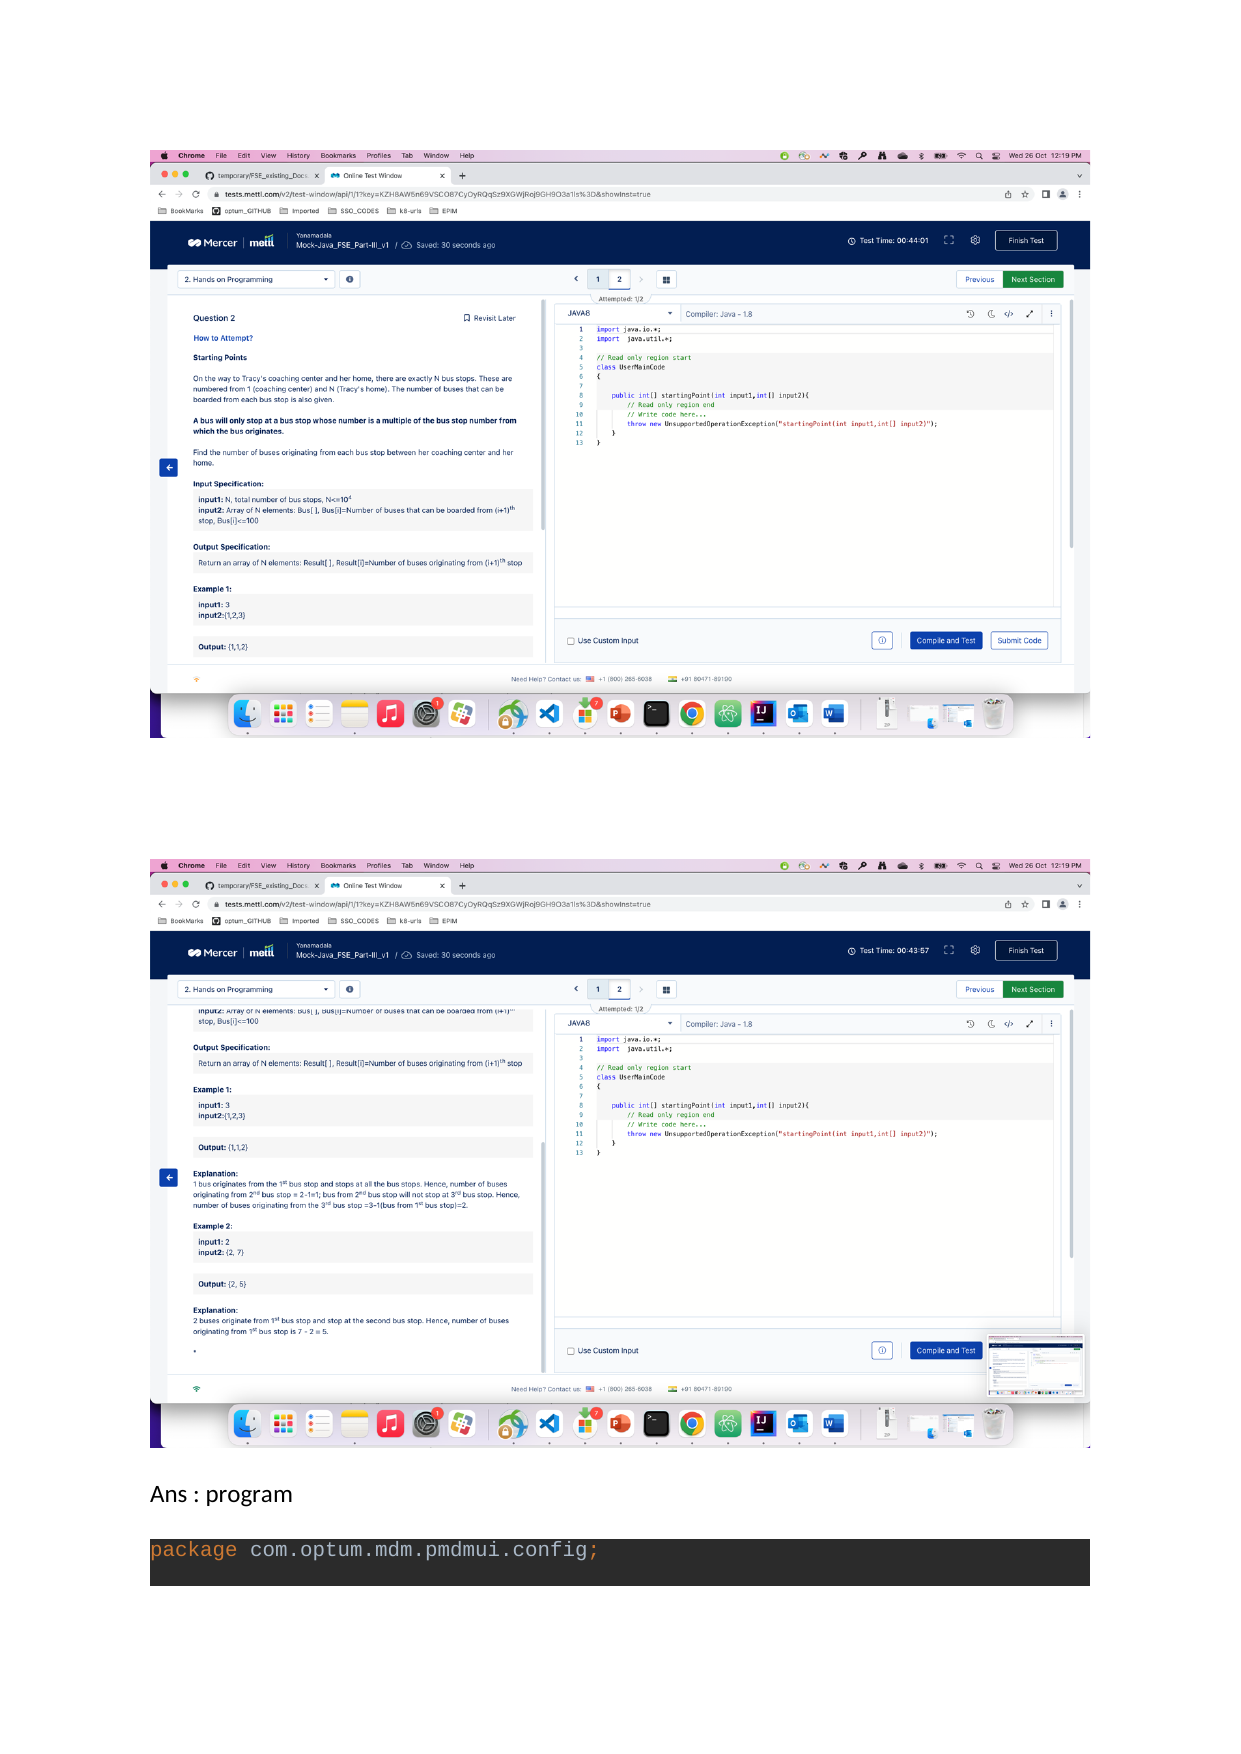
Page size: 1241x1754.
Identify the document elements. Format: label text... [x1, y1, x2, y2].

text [150, 1539, 1090, 1586]
picture [150, 150, 1091, 738]
picture [150, 859, 1091, 1448]
text Ans : program [150, 1478, 1090, 1508]
